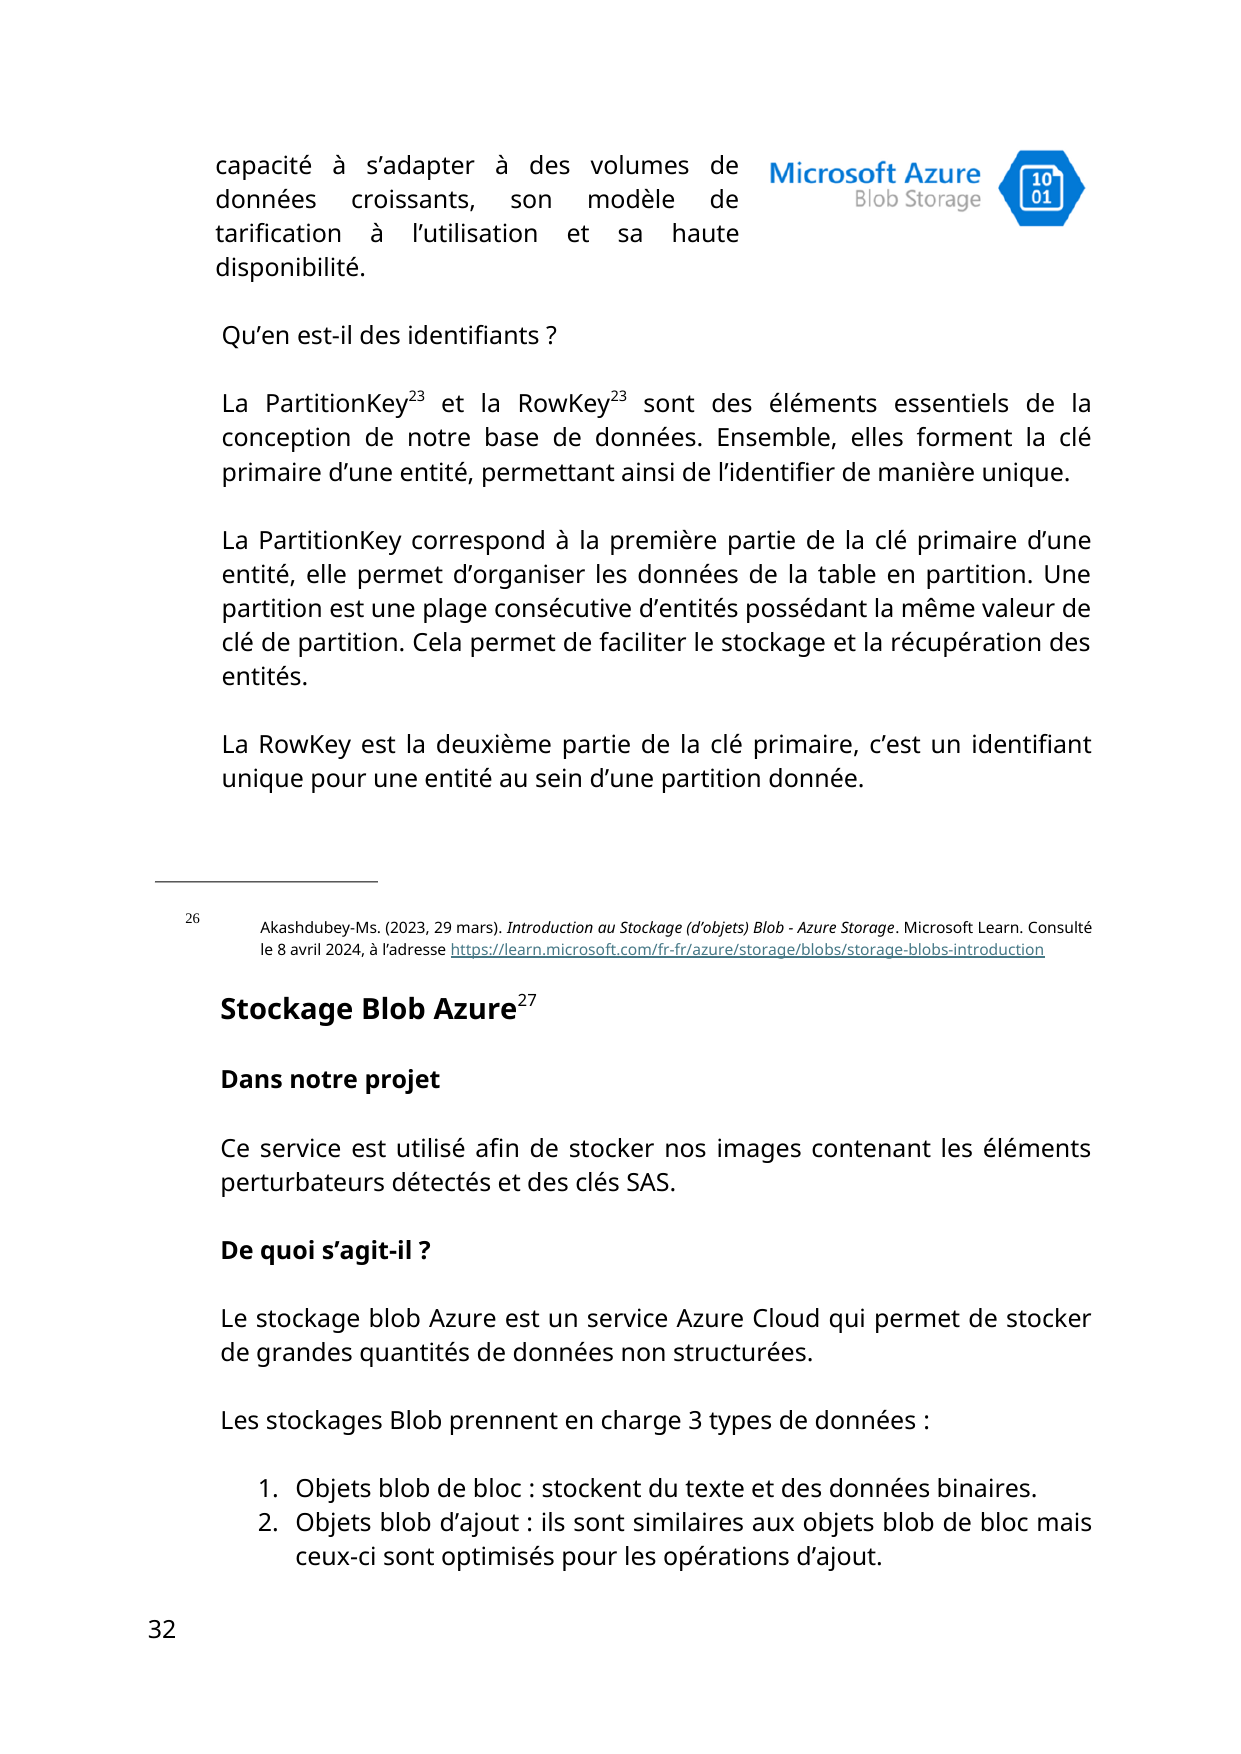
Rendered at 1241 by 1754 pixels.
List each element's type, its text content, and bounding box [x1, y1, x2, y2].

text La PartitionKey23 et la RowKey23 sont des éléments essentiels de la conception de notre base de données. Ensemble, elles forment la clé primaire d’une entité, permettant ainsi de l’identifier de manière unique. [221, 386, 1093, 488]
list Akashdubey-Ms. (2023, 29 mars). Introduction au Stockage (d’objets) Blob - Azure Storage. Microsoft Learn. Consulté le 8 avril 2024, à l’adresse https://learn.microsoft.com/fr-fr/azure/storage/blobs/storage-blobs-introduction [185, 910, 1093, 960]
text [215, 148, 1093, 284]
list Objets blob de bloc : stockent du texte et des données binaires. [258, 1471, 1093, 1505]
text De quoi s’agit-il ? [220, 1232, 1093, 1267]
picture [758, 140, 1104, 251]
text La RowKey est la deuxième partie de la clé primaire, c’est un identifiant unique pour une entité au sein d’une partition donnée. [221, 727, 1093, 795]
text Qu’en est-il des identifiants ? [148, 318, 1093, 352]
list Objets blob d’ajout : ils sont similaires aux objets blob de bloc mais ceux-ci sont optimisés pour les opérations d’ajout. [258, 1505, 1093, 1573]
text Le stockage blob Azure est un service Azure Cloud qui permet de stocker de grandes quantités de données non structurées. [220, 1301, 1093, 1369]
text La PartitionKey correspond à la première partie de la clé primaire d’une entité, elle permet d’organiser les données de la table en partition. Une partition est une plage consécutive d’entités possédant la même valeur de clé de partition. Cela permet de faciliter le stockage et la récupération des entités. [221, 522, 1093, 693]
text Dans notre projet [220, 1062, 1093, 1096]
text Ce service est utilisé afin de stocker nos images contenant les éléments perturbateurs détectés et des clés SAS. [220, 1130, 1093, 1198]
text Stockage Blob Azure27 [148, 988, 1093, 1028]
text Les stockages Blob prennent en charge 3 types de données : [220, 1403, 1093, 1437]
